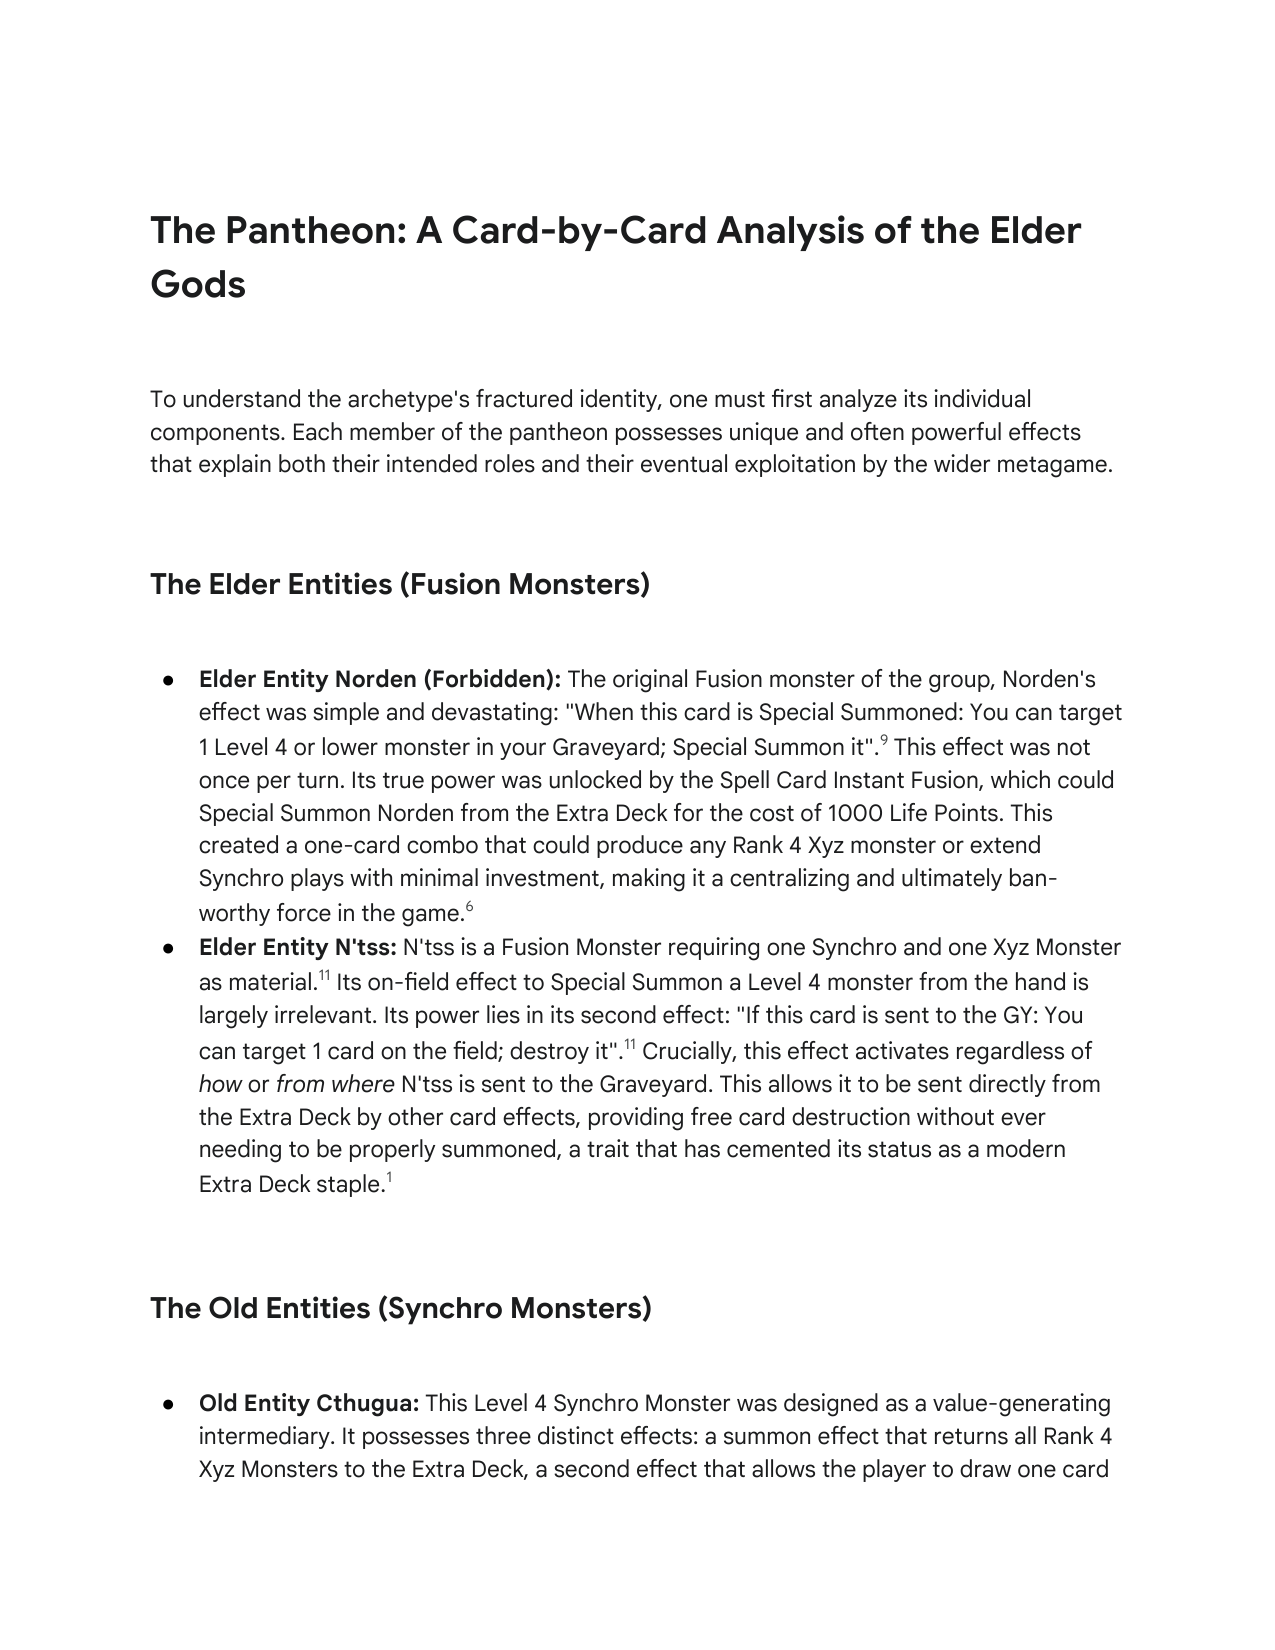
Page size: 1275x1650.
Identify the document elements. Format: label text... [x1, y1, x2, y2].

subtitle The Pantheon: A Card-by-Card Analysis of the Elder Gods [150, 208, 1125, 308]
list Elder Entity N'tss: N'tss is a Fusion Monster requiring one Synchro and one Xyz Monster as material.11 Its on-field effect to Special Summon a Level 4 monster from the hand is largely irrelevant. Its power lies in its second effect: "If this card is sent to the GY: You can target 1 card on the field; destroy it".11 Crucially, this effect activates regardless of how or from where N'tss is sent to the Graveyard. This allows it to be sent directly from the Extra Deck by other card effects, providing free card destruction without ever needing to be properly summoned, a trait that has cemented its status as a modern Extra Deck staple.1 [161, 933, 1125, 1200]
list Elder Entity Norden (Forbidden): The original Fusion monster of the group, Norden's effect was simple and devastating: "When this card is Special Summoned: You can target 1 Level 4 or lower monster in your Graveyard; Special Summon it".9 This effect was not once per turn. Its true power was unlocked by the Spell Card Instant Fusion, which could Special Summon Norden from the Extra Deck for the cost of 1000 Life Points. This created a one-card combo that could produce any Rank 4 Xyz monster or extend Synchro plays with minimal investment, making it a centralizing and ultimately ban-worthy force in the game.6 [161, 665, 1125, 929]
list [161, 1389, 1125, 1484]
subtitle The Old Entities (Synchro Monsters) [150, 1290, 1125, 1327]
text To understand the archetype's fractured identity, one must first analyze its individual components. Each member of the pantheon possesses unique and often powerful effects that explain both their intended roles and their eventual exploitation by the wider metagame. [150, 385, 1125, 479]
subtitle The Elder Entities (Fusion Monsters) [150, 566, 1125, 602]
